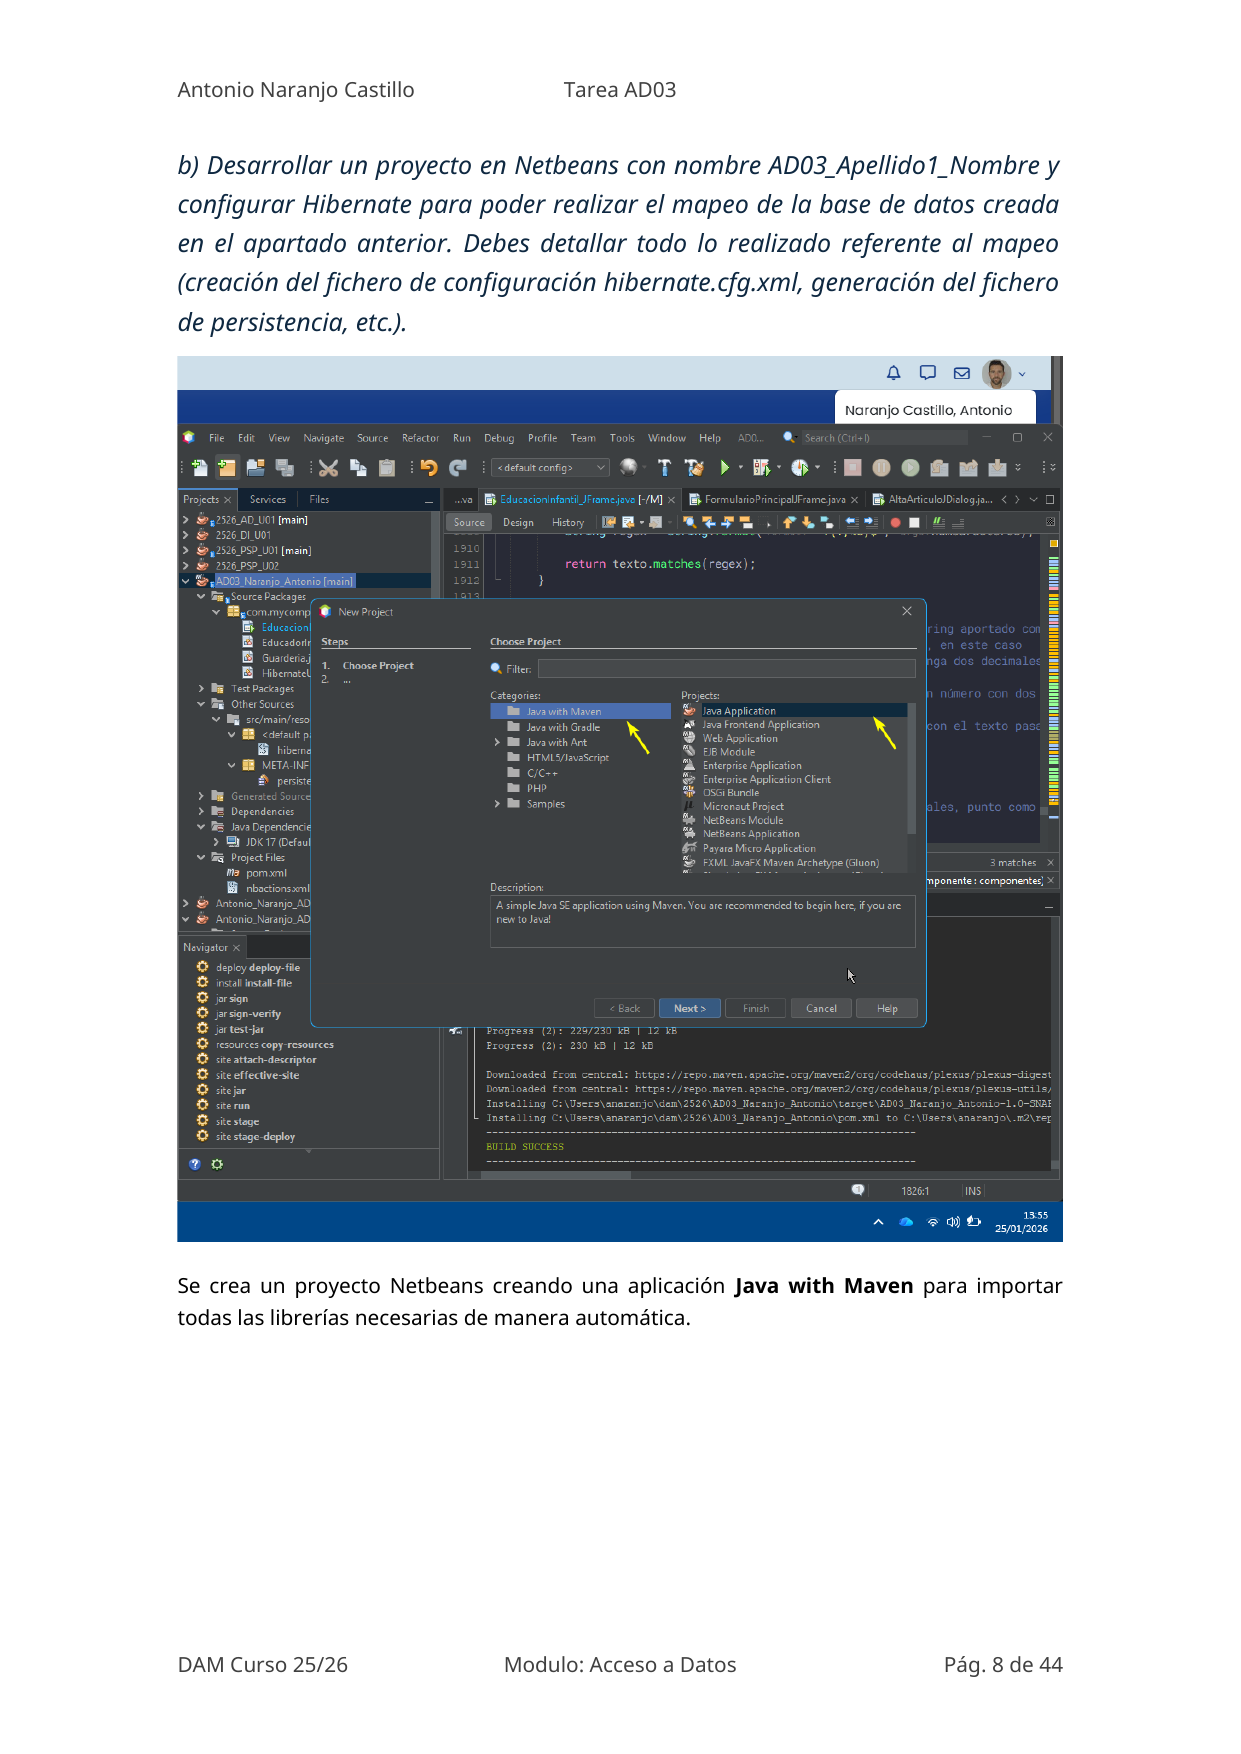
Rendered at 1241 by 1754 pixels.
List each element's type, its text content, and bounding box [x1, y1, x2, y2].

text Se crea un proyecto Netbeans creando una aplicación Java with Maven para importar todas las librerías necesarias de manera automática. [177, 1271, 1063, 1332]
picture [177, 356, 1063, 1242]
subtitle b) Desarrollar un proyecto en Netbeans con nombre AD03_Apellido1_Nombre y configurar Hibernate para poder realizar el mapeo de la base de datos creada en el apartado anterior. Debes detallar todo lo realizado referente al mapeo (creación del fichero de configuración hibernate.cfg.xml, generación del fichero de persistencia, etc.). [177, 148, 1063, 338]
